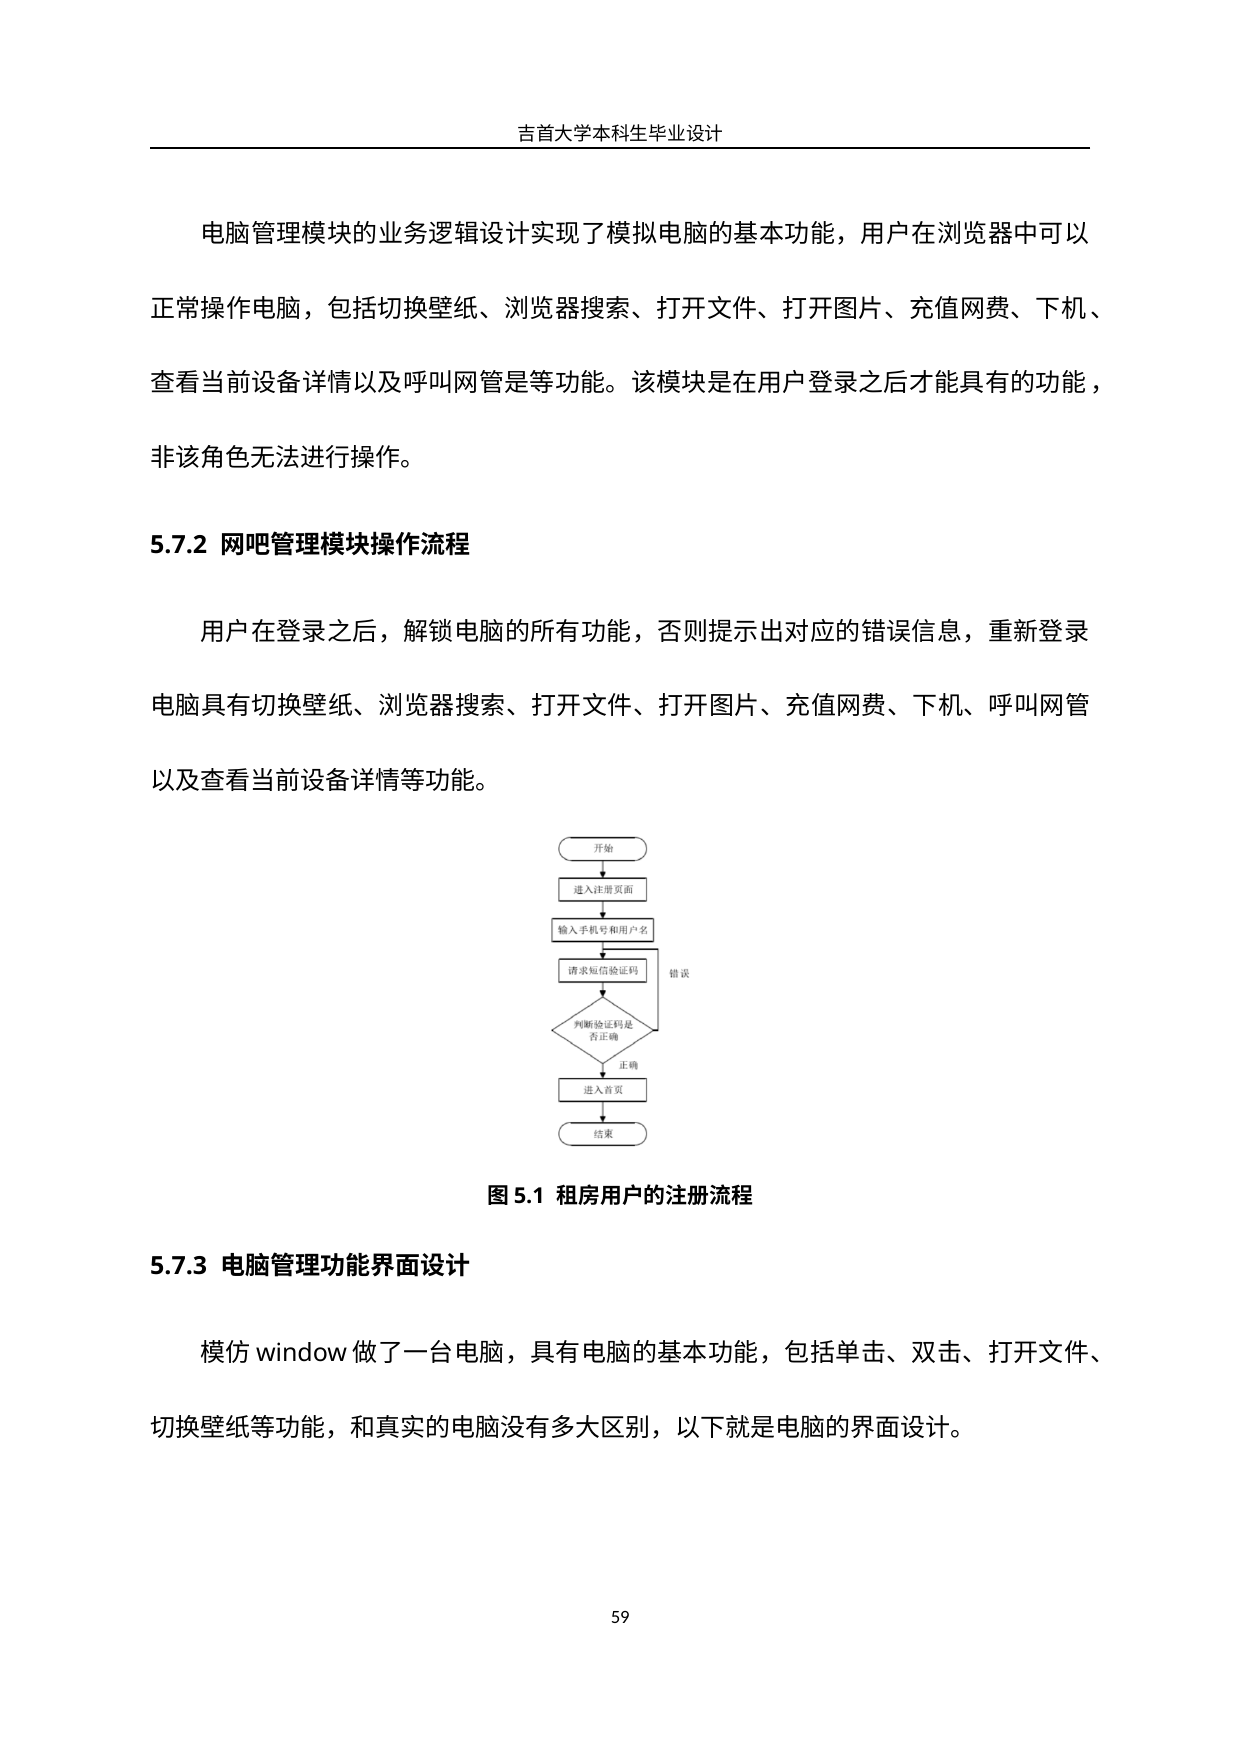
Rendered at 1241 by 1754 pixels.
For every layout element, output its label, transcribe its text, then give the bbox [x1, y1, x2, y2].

picture [549, 832, 692, 1148]
text 用户在登录之后，解锁电脑的所有功能，否则提示出对应的错误信息，重新登录。电脑具有切换壁纸、浏览器搜索、打开文件、打开图片、充值网费、下机、呼叫网管以及查看当前设备详情等功能。 [150, 597, 1090, 811]
text 5.7.2 网吧管理模块操作流程 [150, 510, 1090, 575]
text 模仿window做了一台电脑，具有电脑的基本功能，包括单击、双击、打开文件、切换壁纸等功能，和真实的电脑没有多大区别，以下就是电脑的界面设计。 [150, 1318, 1090, 1458]
text 5.7.3 电脑管理功能界面设计 [150, 1231, 1090, 1296]
text 电脑管理模块的业务逻辑设计实现了模拟电脑的基本功能，用户在浏览器中可以正常操作电脑，包括切换壁纸、浏览器搜索、打开文件、打开图片、充值网费、下机、查看当前设备详情以及呼叫网管是等功能。该模块是在用户登录之后才能具有的功能，非该角色无法进行操作。 [150, 199, 1090, 488]
text 图5.1 租房用户的注册流程 [150, 1178, 1090, 1210]
